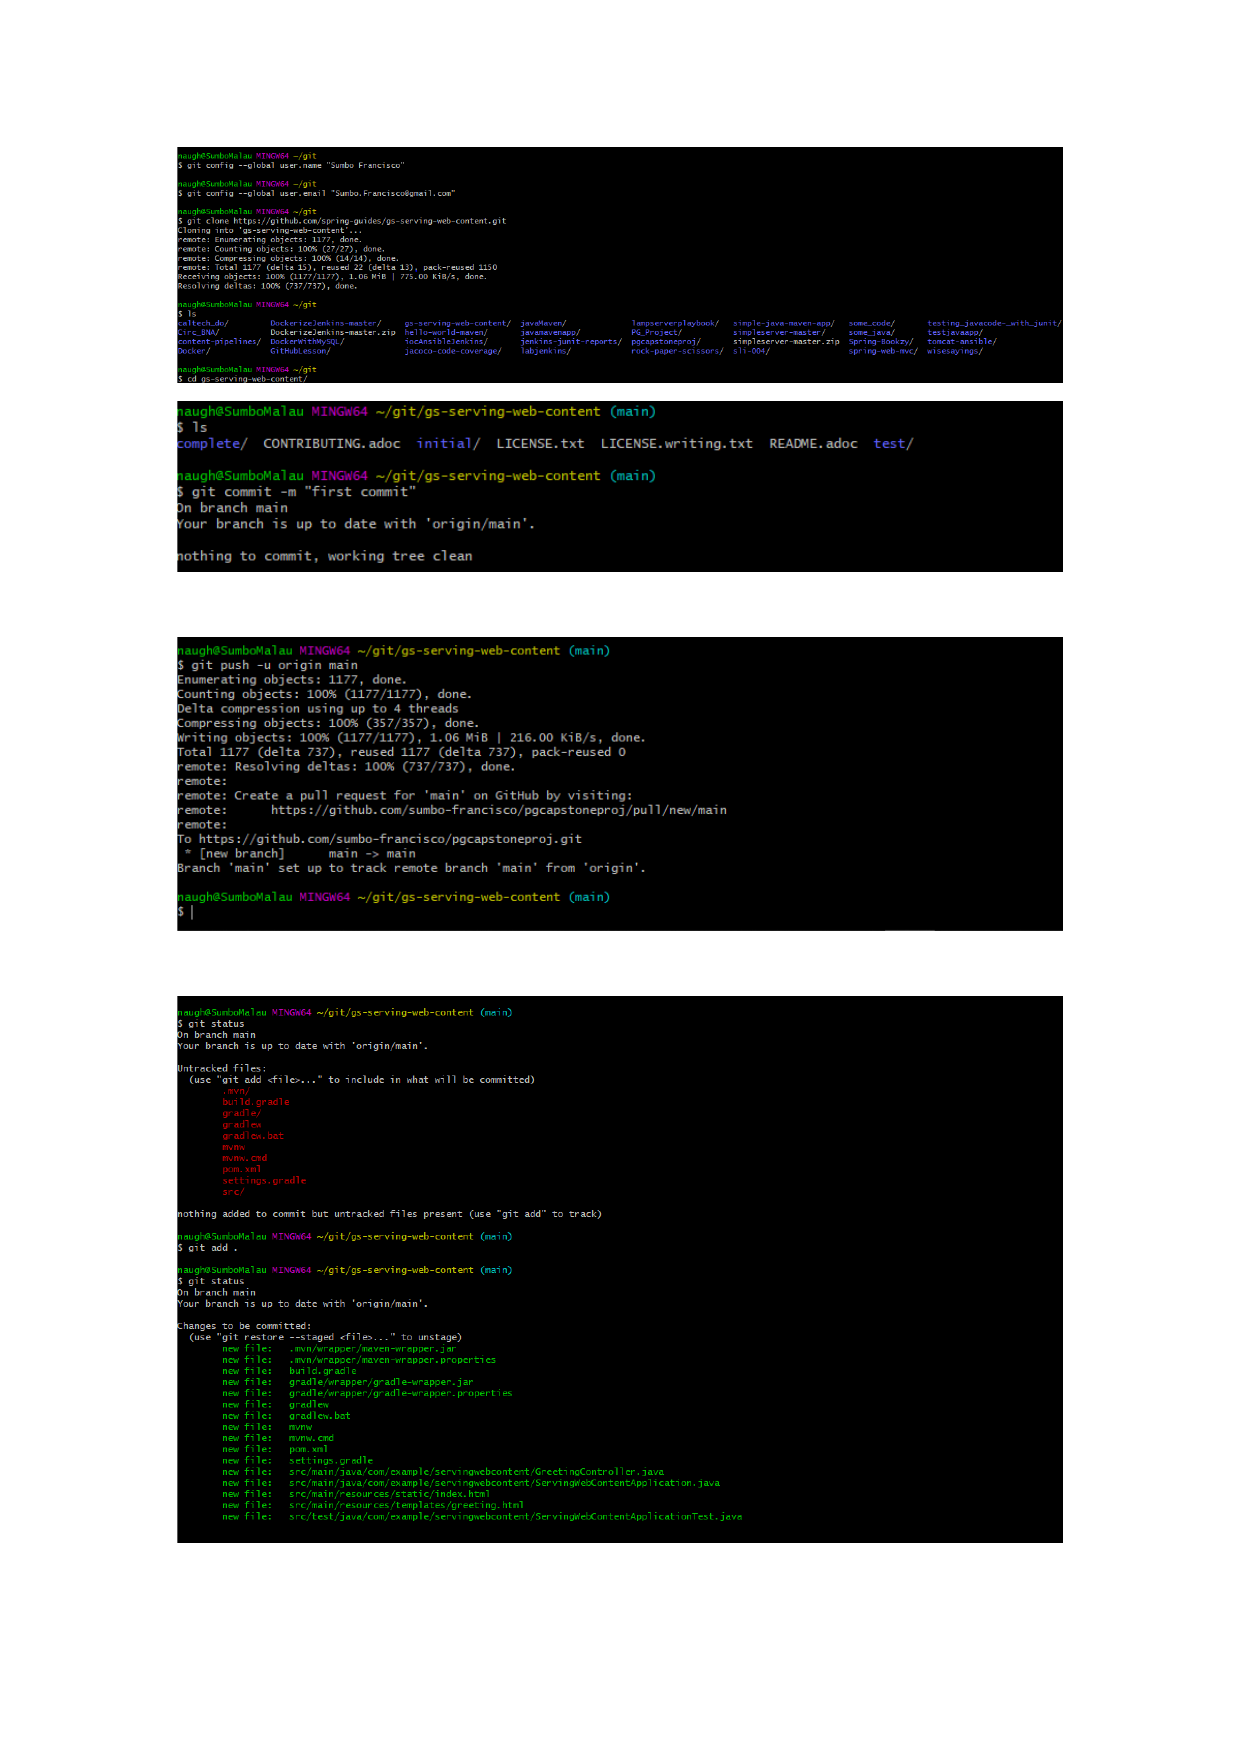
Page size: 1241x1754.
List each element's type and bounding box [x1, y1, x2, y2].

picture [177, 637, 1063, 931]
picture [177, 996, 1063, 1543]
picture [177, 147, 1063, 383]
picture [177, 401, 1063, 572]
